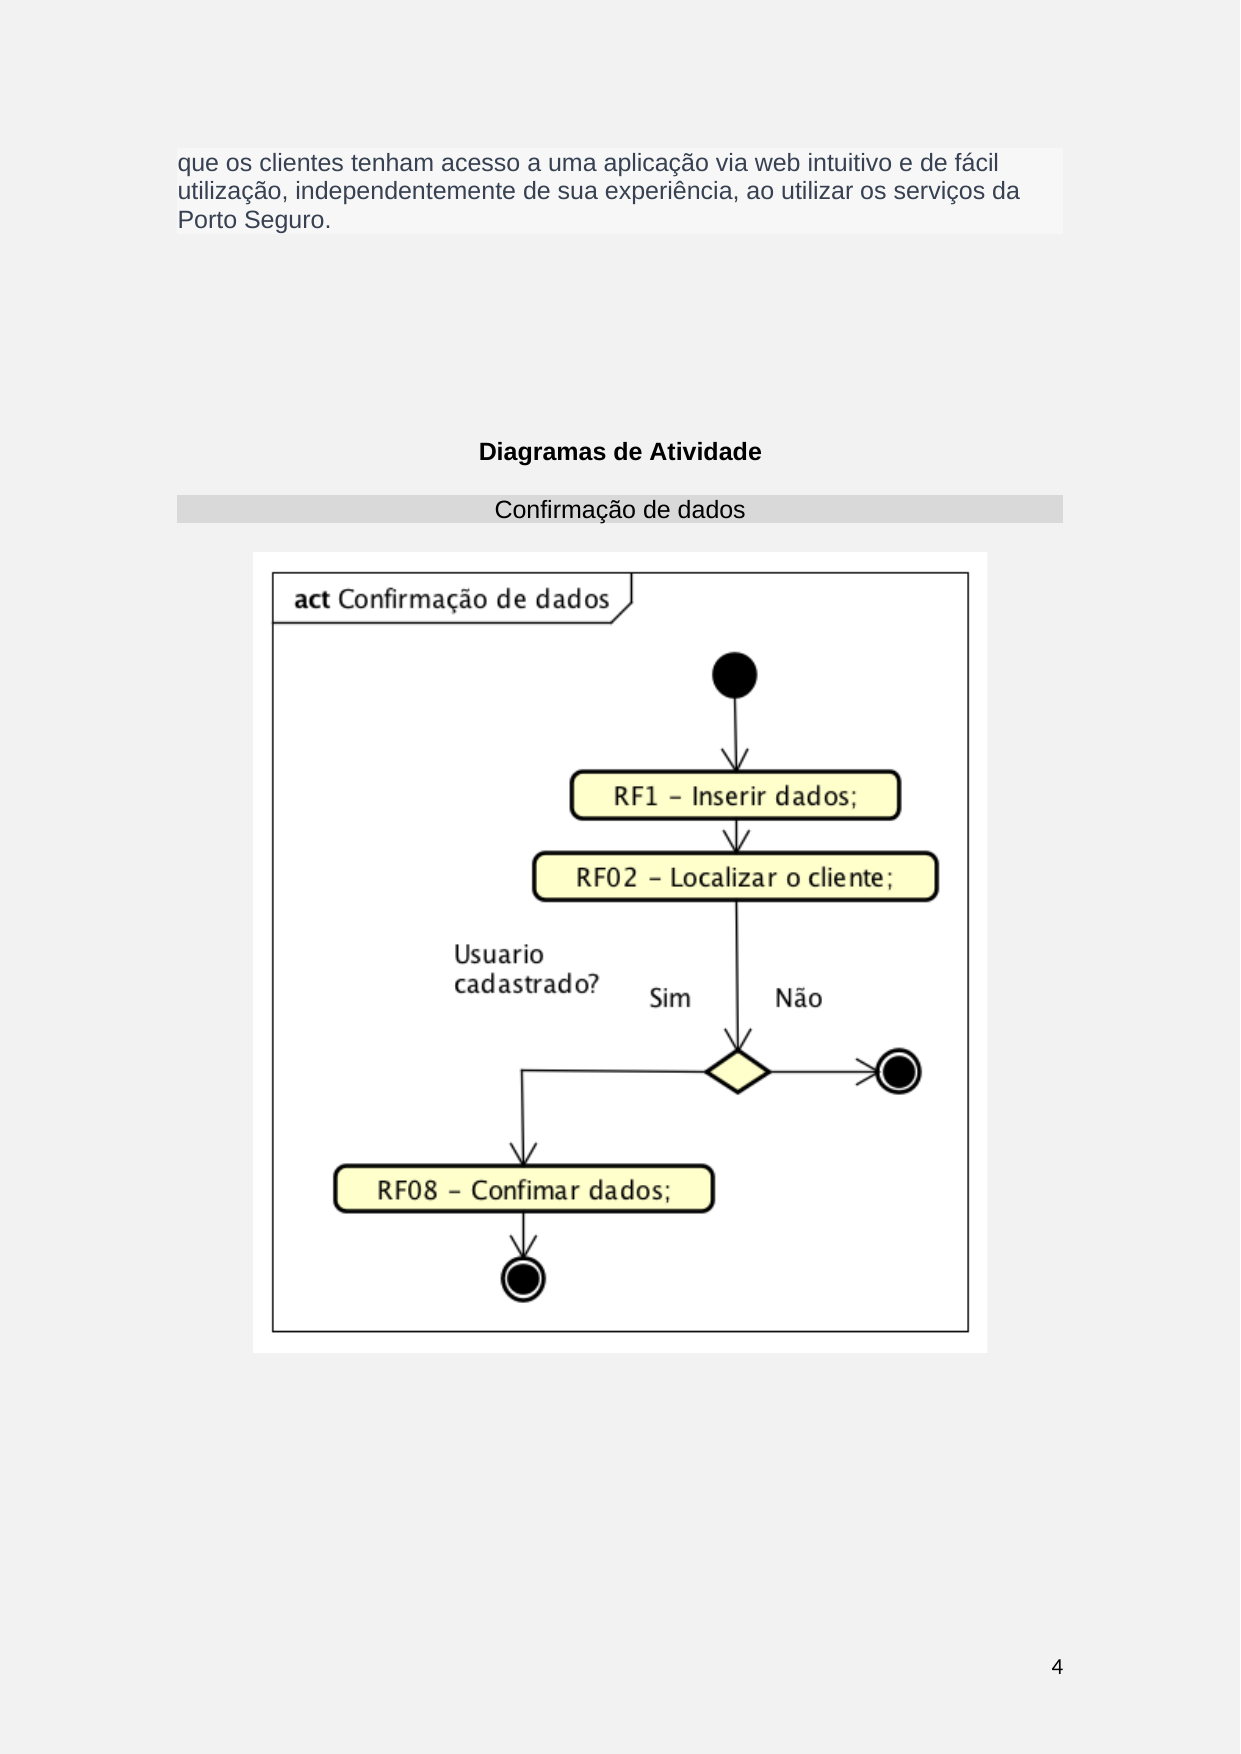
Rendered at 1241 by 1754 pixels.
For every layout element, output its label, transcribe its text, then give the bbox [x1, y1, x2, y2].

text Diagramas de Atividade [177, 437, 1063, 466]
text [177, 148, 1063, 234]
text Confirmação de dados [177, 495, 1063, 523]
picture [252, 552, 988, 1353]
